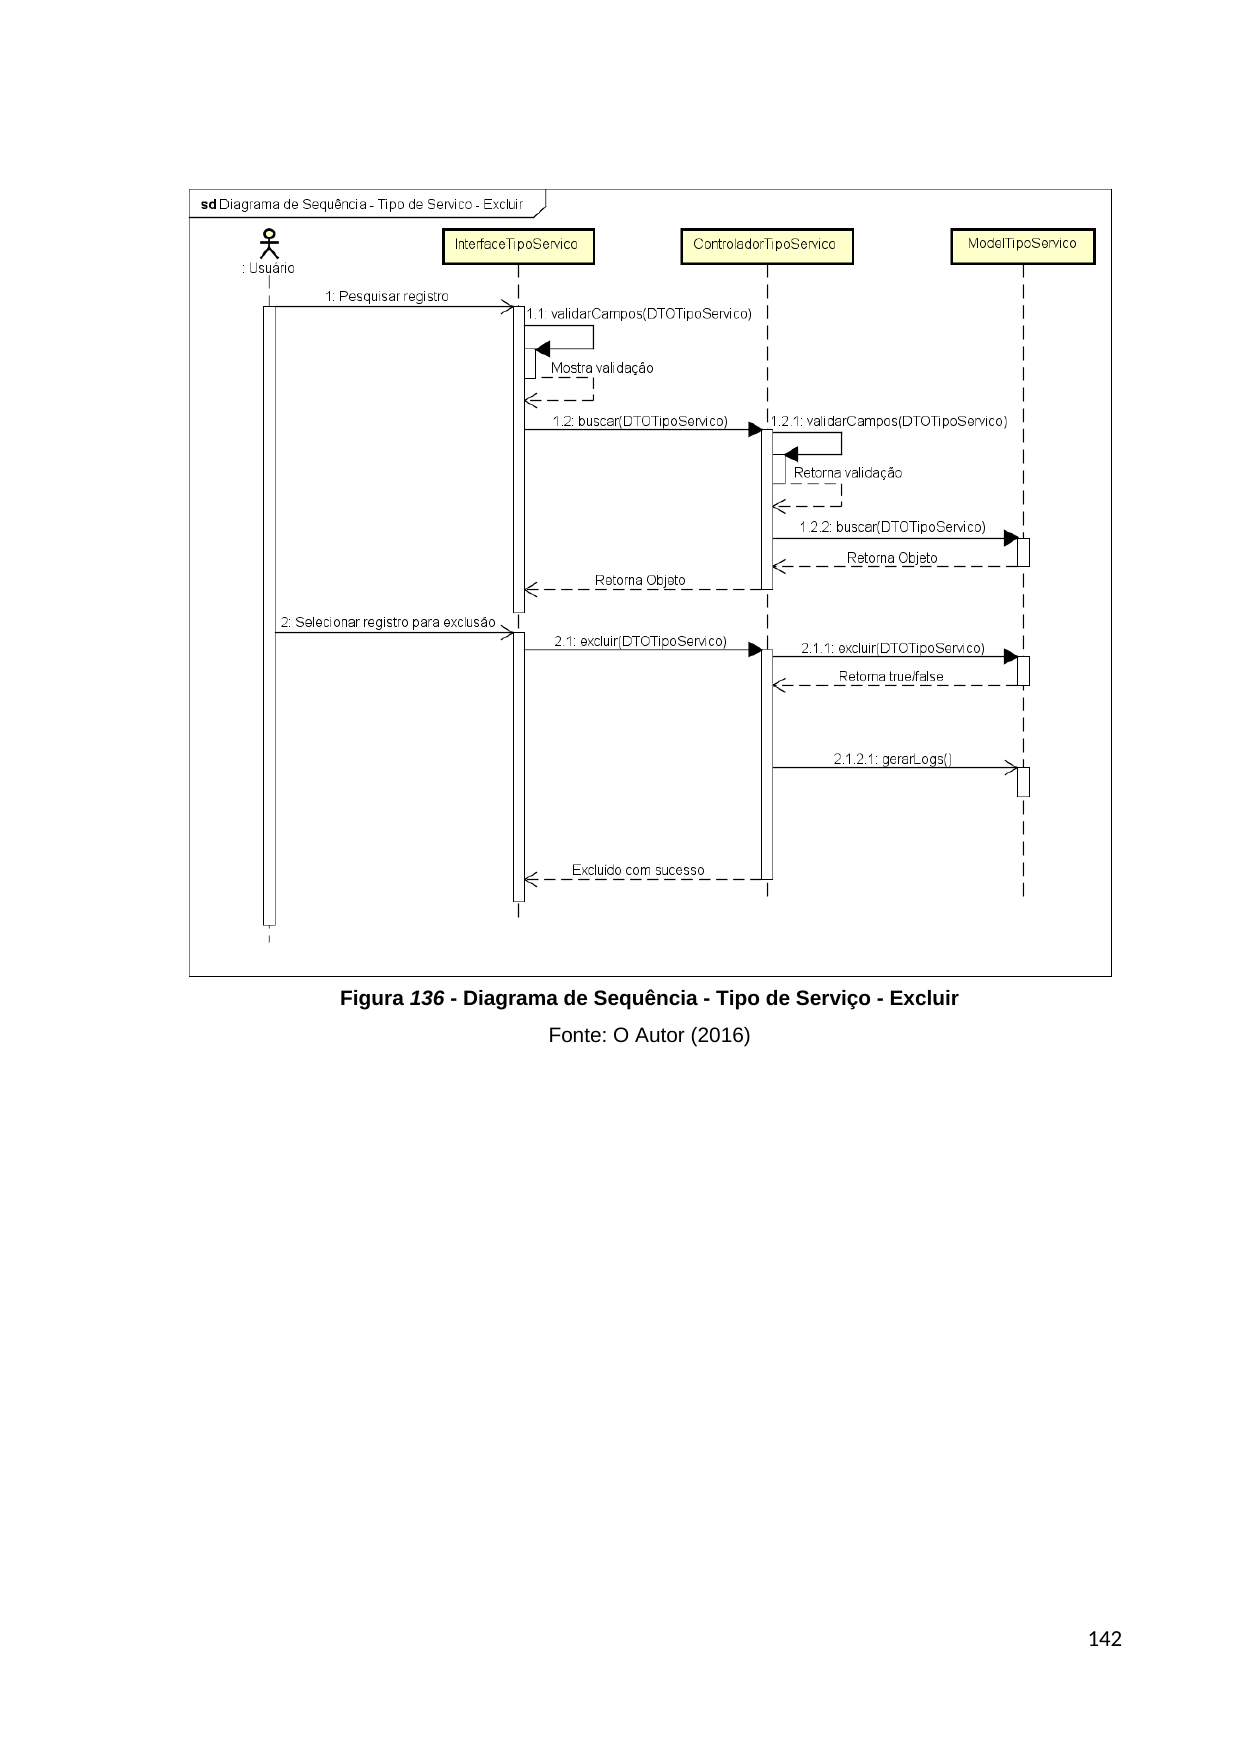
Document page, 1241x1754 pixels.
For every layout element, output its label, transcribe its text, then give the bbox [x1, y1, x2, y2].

picture [177, 177, 1123, 987]
text Figura 136 - Diagrama de Sequência - Tipo de Serviço - Excluir [177, 987, 1122, 1010]
text Fonte: O Autor (2016) [177, 1023, 1122, 1047]
